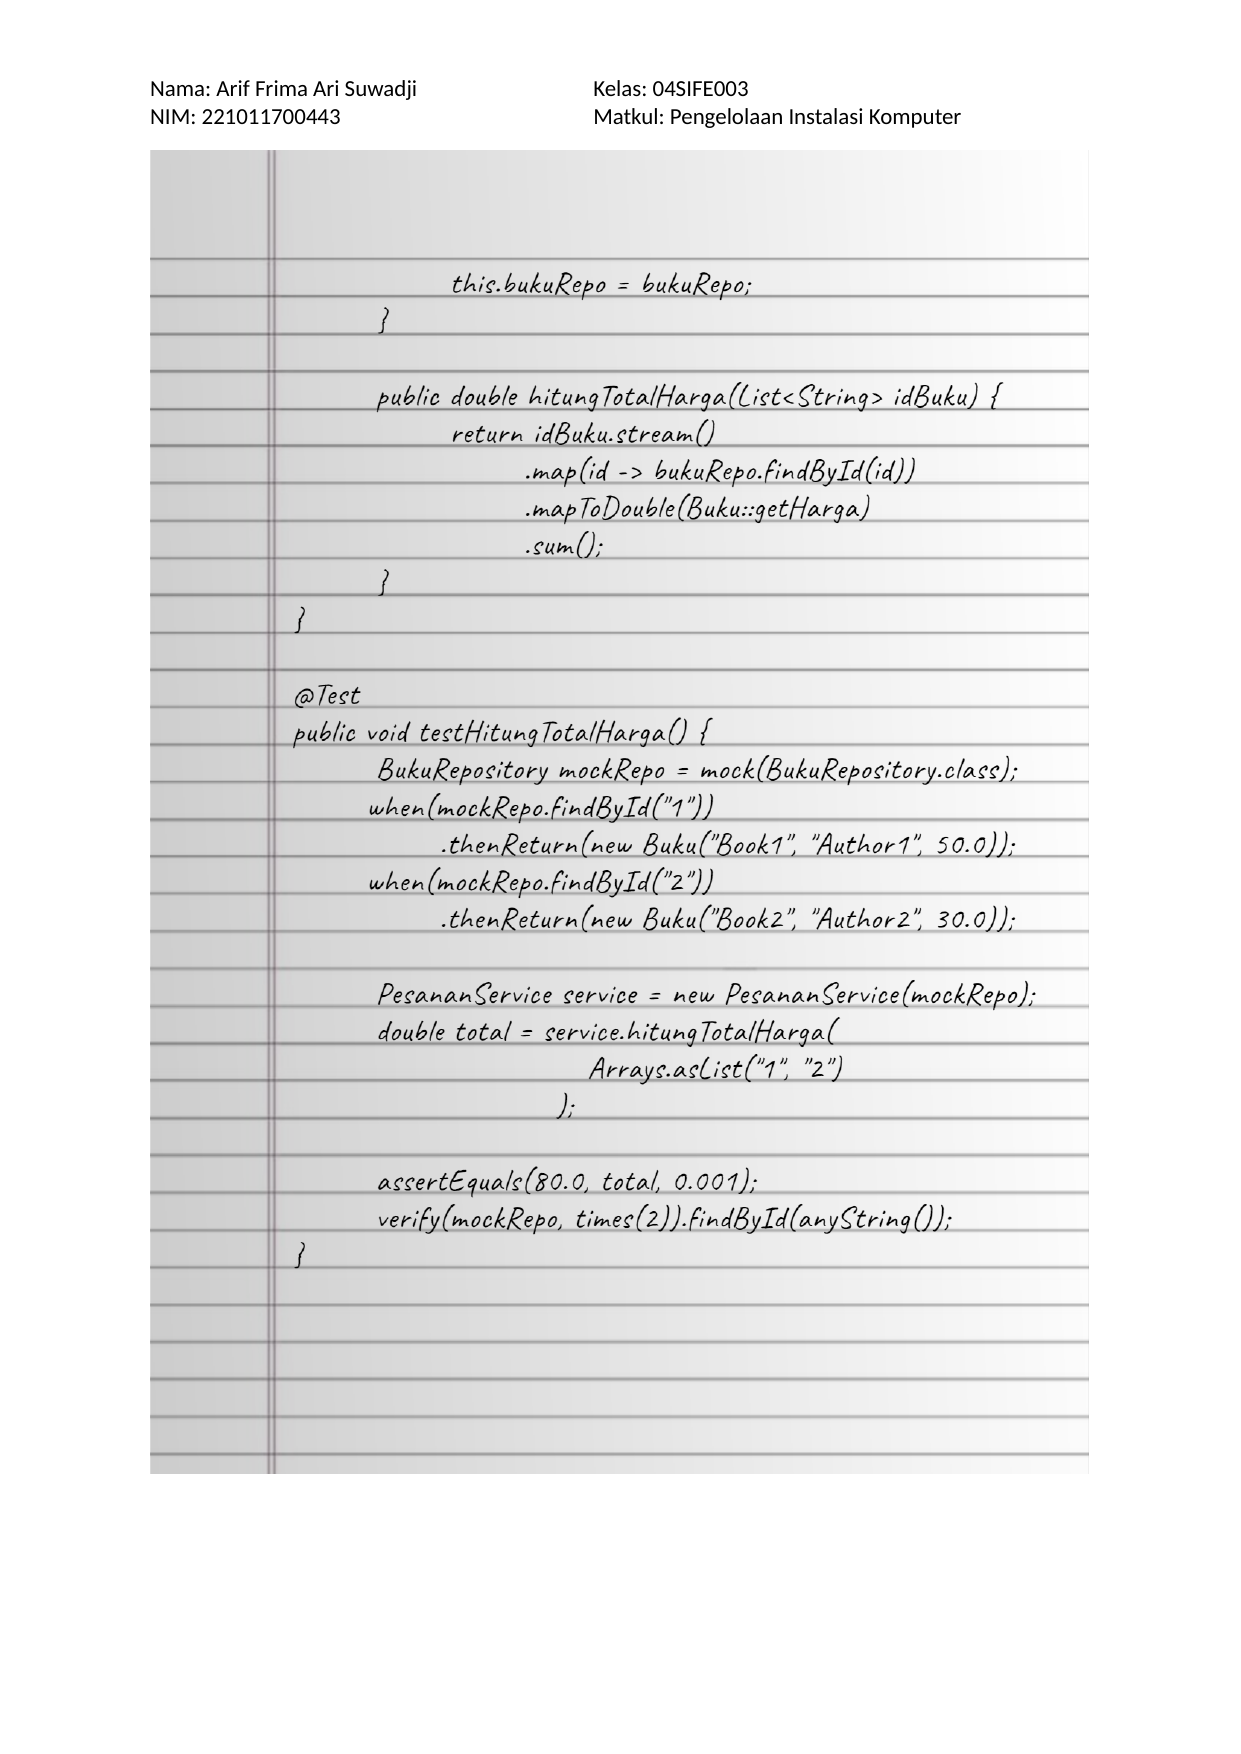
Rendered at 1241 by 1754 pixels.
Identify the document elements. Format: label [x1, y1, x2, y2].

picture [150, 150, 1089, 1474]
